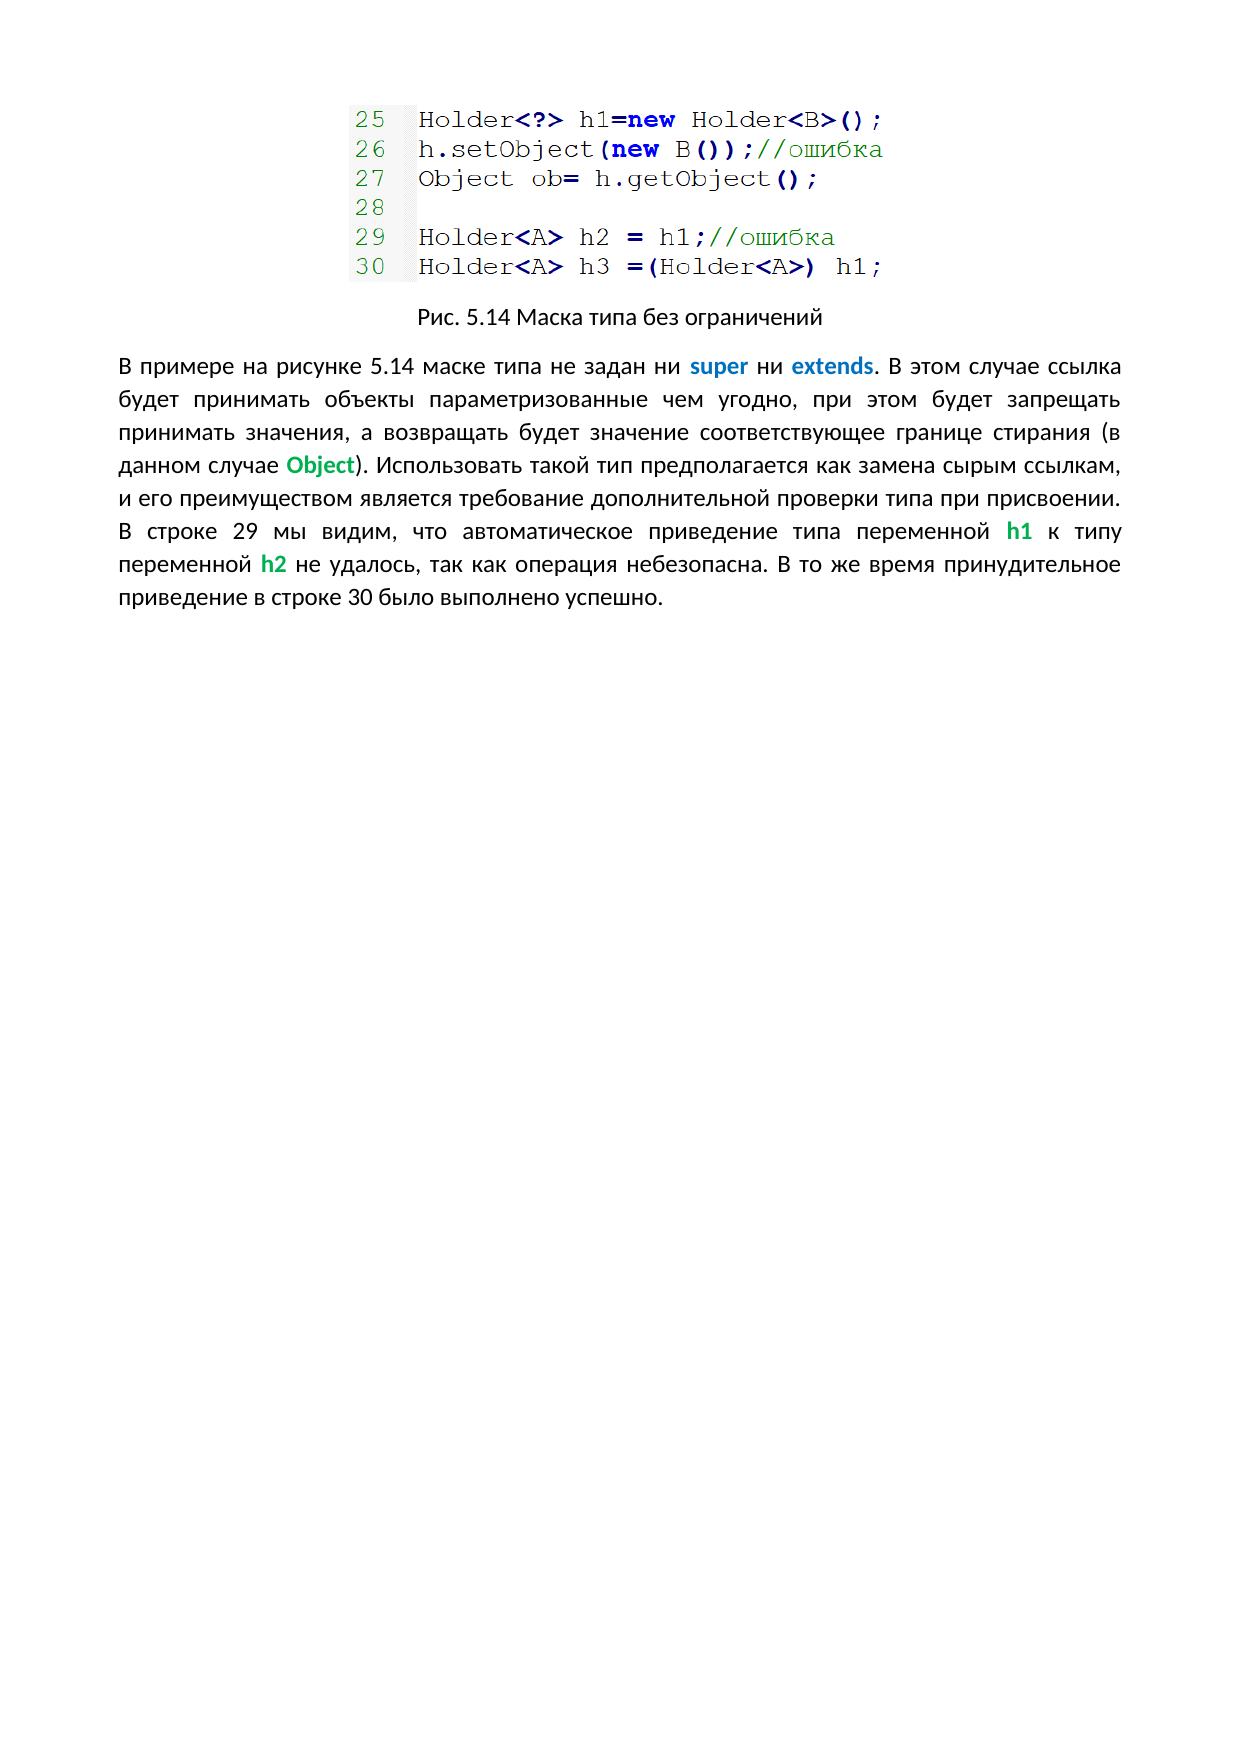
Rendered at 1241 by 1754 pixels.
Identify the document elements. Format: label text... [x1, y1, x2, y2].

text В примере на рисунке 5.14 маске типа не задан ни super ни extends. В этом случае ссылка будет принимать объекты параметризованные чем угодно, при этом будет запрещать принимать значения, а возвращать будет значение соответствующее границе стирания (в данном случае Object). Использовать такой тип предполагается как замена сырым ссылкам, и его преимуществом является требование дополнительной проверки типа при присвоении. В строке 29 мы видим, что автоматическое приведение типа переменной h1 к типу переменной h2 не удалось, так как операция небезопасна. В то же время принудительное приведение в строке 30 было выполнено успешно. [118, 350, 1122, 611]
picture [349, 105, 892, 282]
text Рис. 5.14 Маска типа без ограничений [118, 301, 1122, 331]
